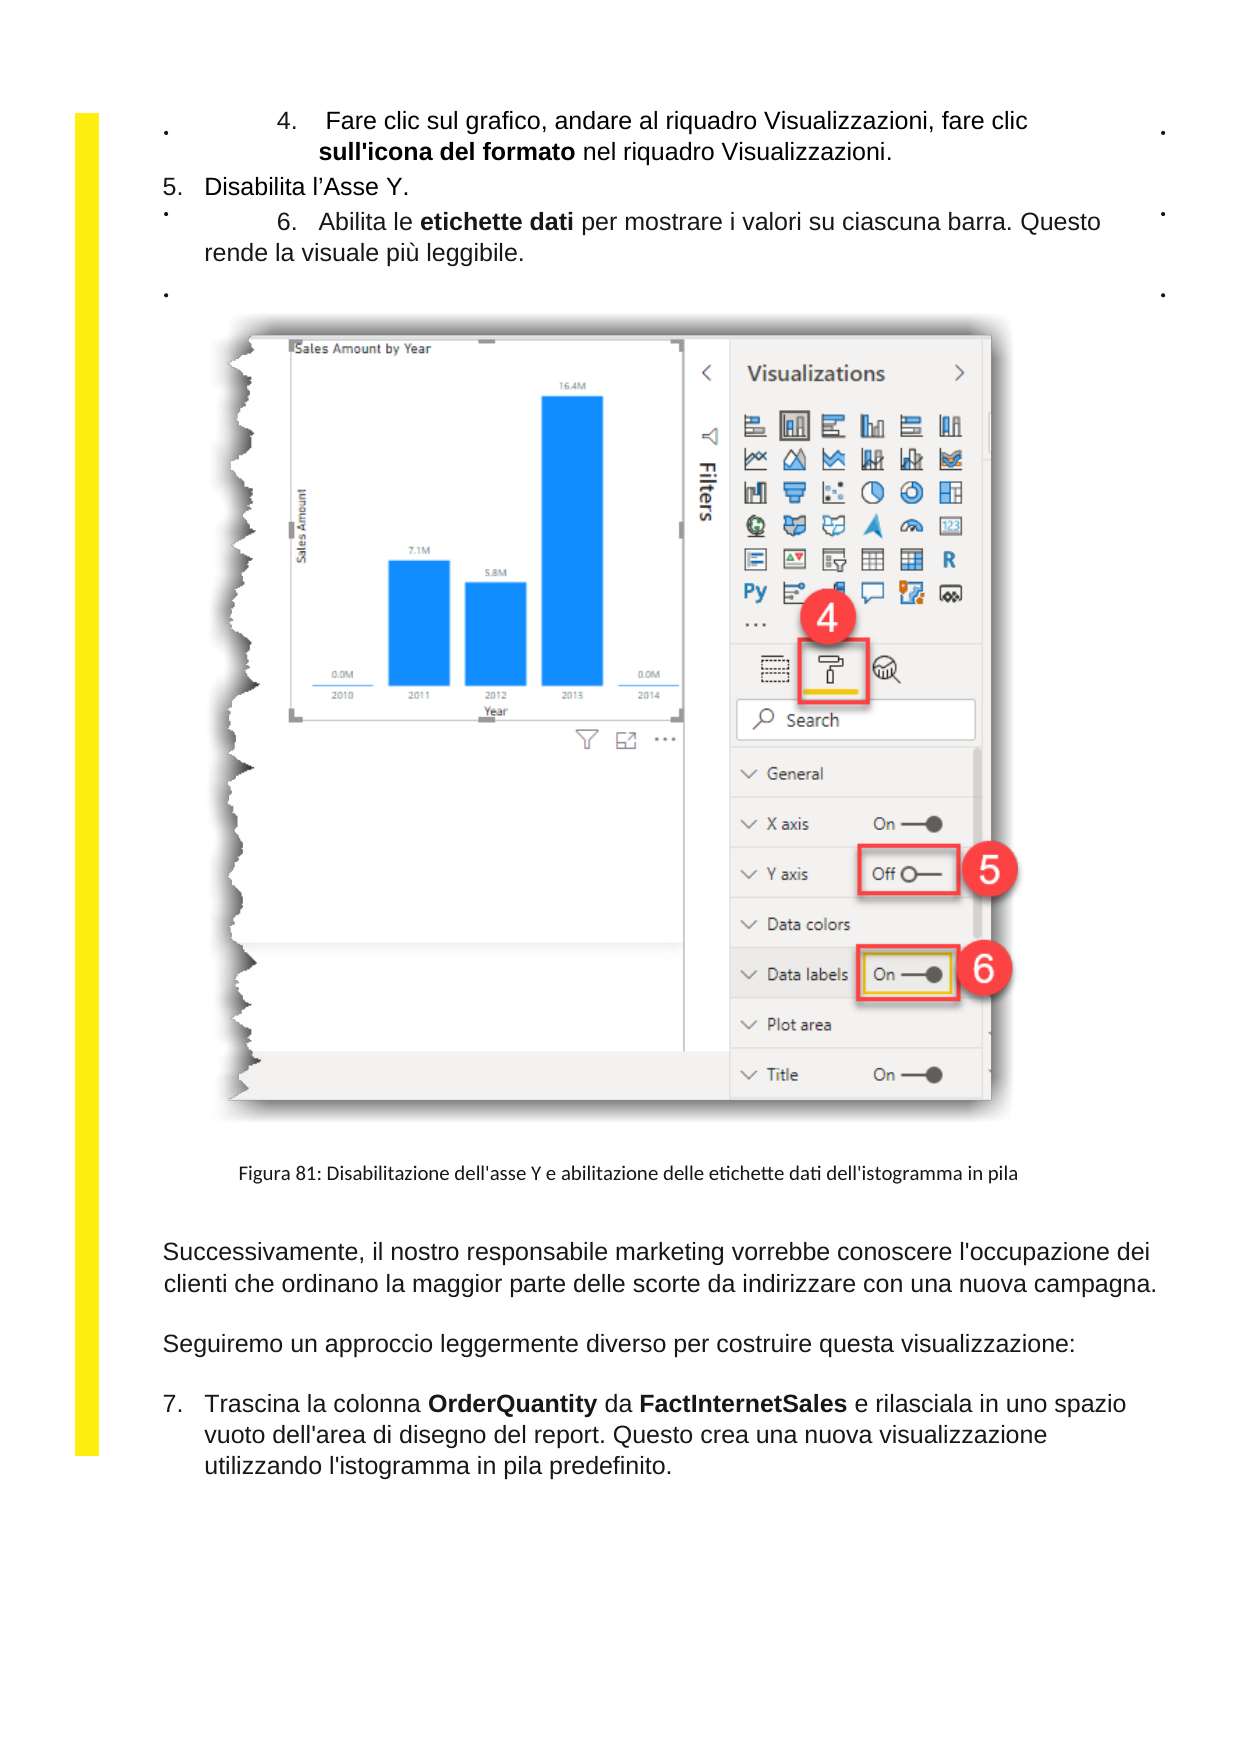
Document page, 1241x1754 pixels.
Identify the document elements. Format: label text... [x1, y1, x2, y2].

list Abilita le etichette dati per mostrare i valori su ciascuna barra. Questo rende la visuale più leggibile. [162, 207, 1166, 267]
list Disabilita l’Asse Y. [162, 172, 1166, 201]
text Figura 81: Disabilitazione dell'asse Y e abilitazione delle etichette dati dell'istogramma in pila [238, 1160, 1167, 1186]
list Trascina la colonna OrderQuantity da FactInternetSales e rilasciala in uno spazio vuoto dell'area di disegno del report. Questo crea una nuova visualizzazione utilizzando l'istogramma in pila predefinito. [162, 1389, 1166, 1480]
picture [197, 313, 1043, 1124]
text Seguiremo un approccio leggermente diverso per costruire questa visualizzazione: [162, 1328, 1166, 1357]
text Successivamente, il nostro responsabile marketing vorrebbe conoscere l'occupazione dei clienti che ordinano la maggior parte delle scorte da indirizzare con una nuova campagna. [162, 1237, 1166, 1297]
list Fare clic sul grafico, andare al riquadro Visualizzazioni, fare clic sull'icona del formato nel riquadro Visualizzazioni. [162, 106, 1166, 165]
